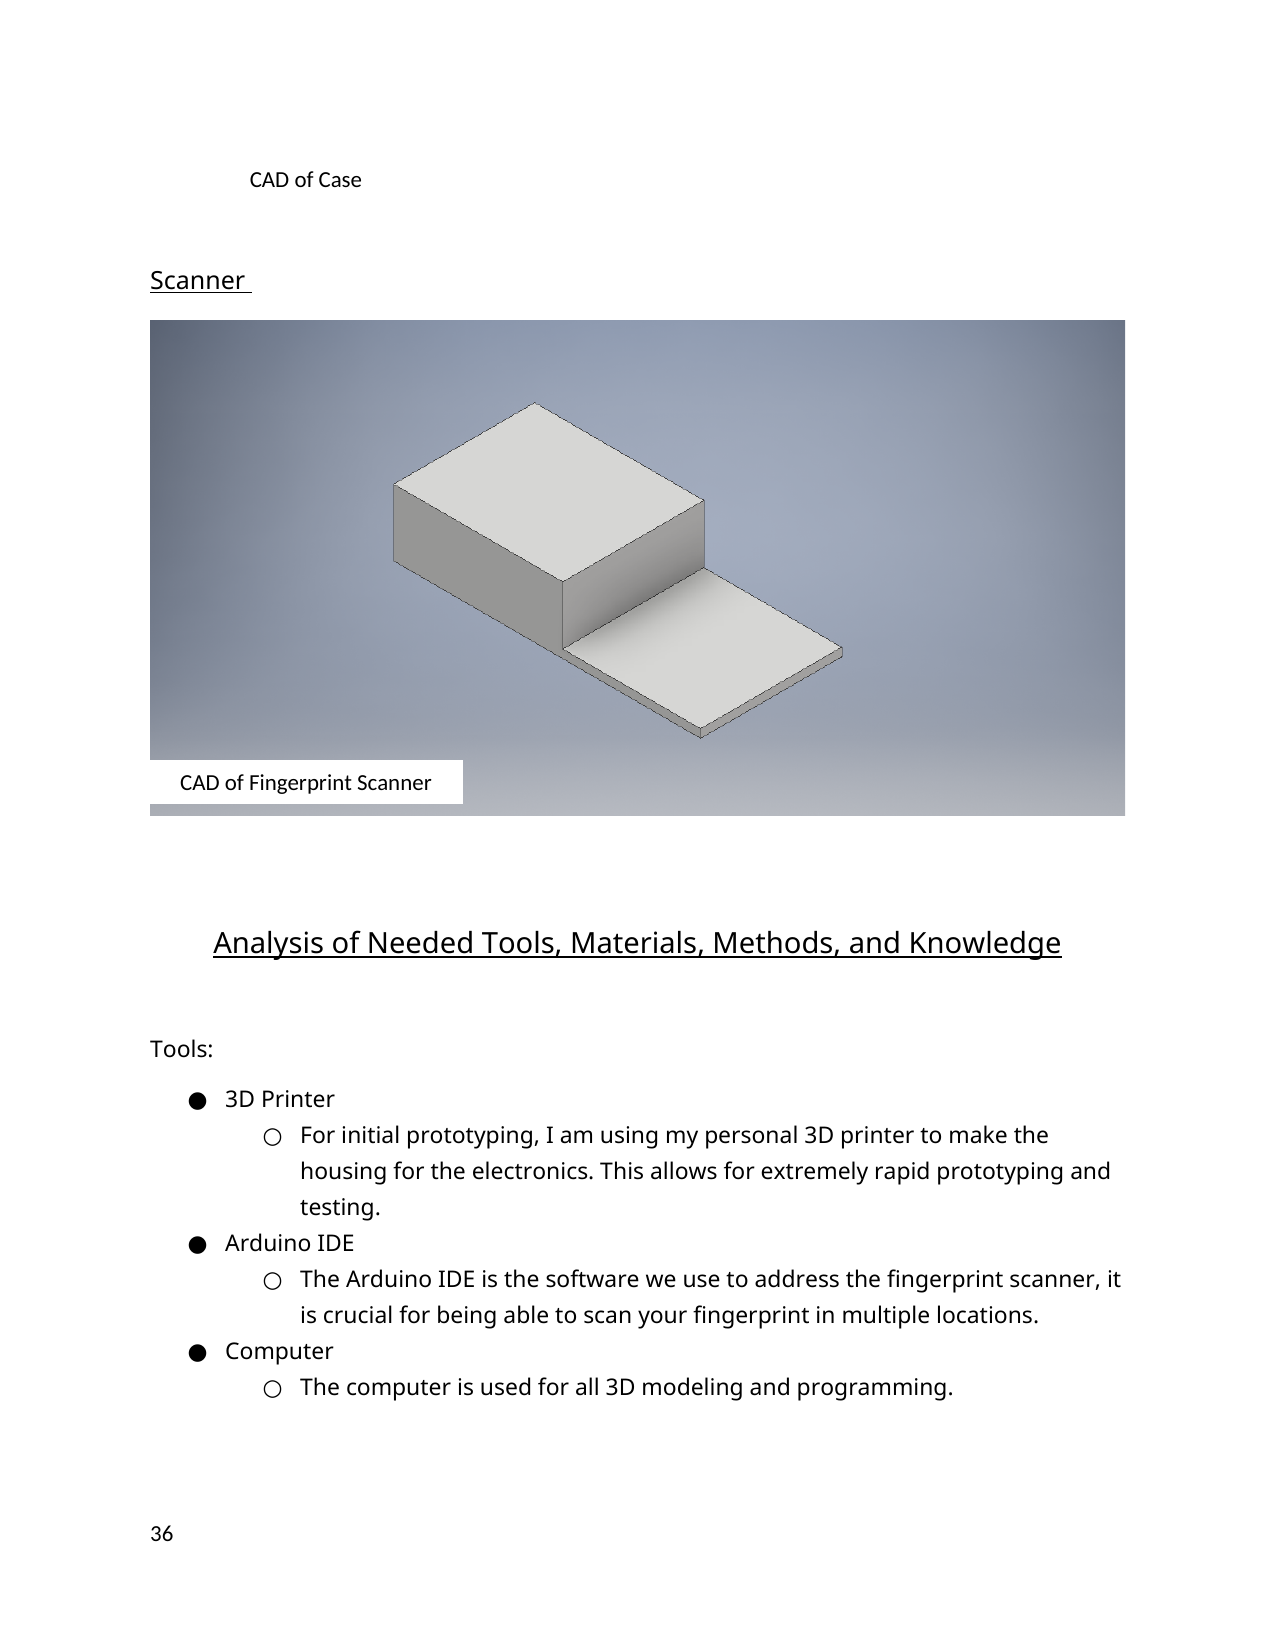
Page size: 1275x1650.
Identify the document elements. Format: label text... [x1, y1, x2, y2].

list The computer is used for all 3D modeling and programming. [262, 1371, 1125, 1402]
list 3D Printer [187, 1083, 1125, 1114]
list Arduino IDE [187, 1227, 1125, 1258]
list Computer [187, 1335, 1125, 1366]
list The Arduino IDE is the software we use to address the fingerprint scanner, it is crucial for being able to scan your fingerprint in multiple locations. [262, 1263, 1125, 1330]
text Scanner [150, 263, 1125, 297]
text Analysis of Needed Tools, Materials, Methods, and Knowledge [150, 923, 1125, 962]
picture [150, 320, 1125, 816]
text Tools: [150, 1033, 1125, 1064]
list For initial prototyping, I am using my personal 3D printer to make the housing for the electronics. This allows for extremely rapid prototyping and testing. [262, 1119, 1125, 1222]
